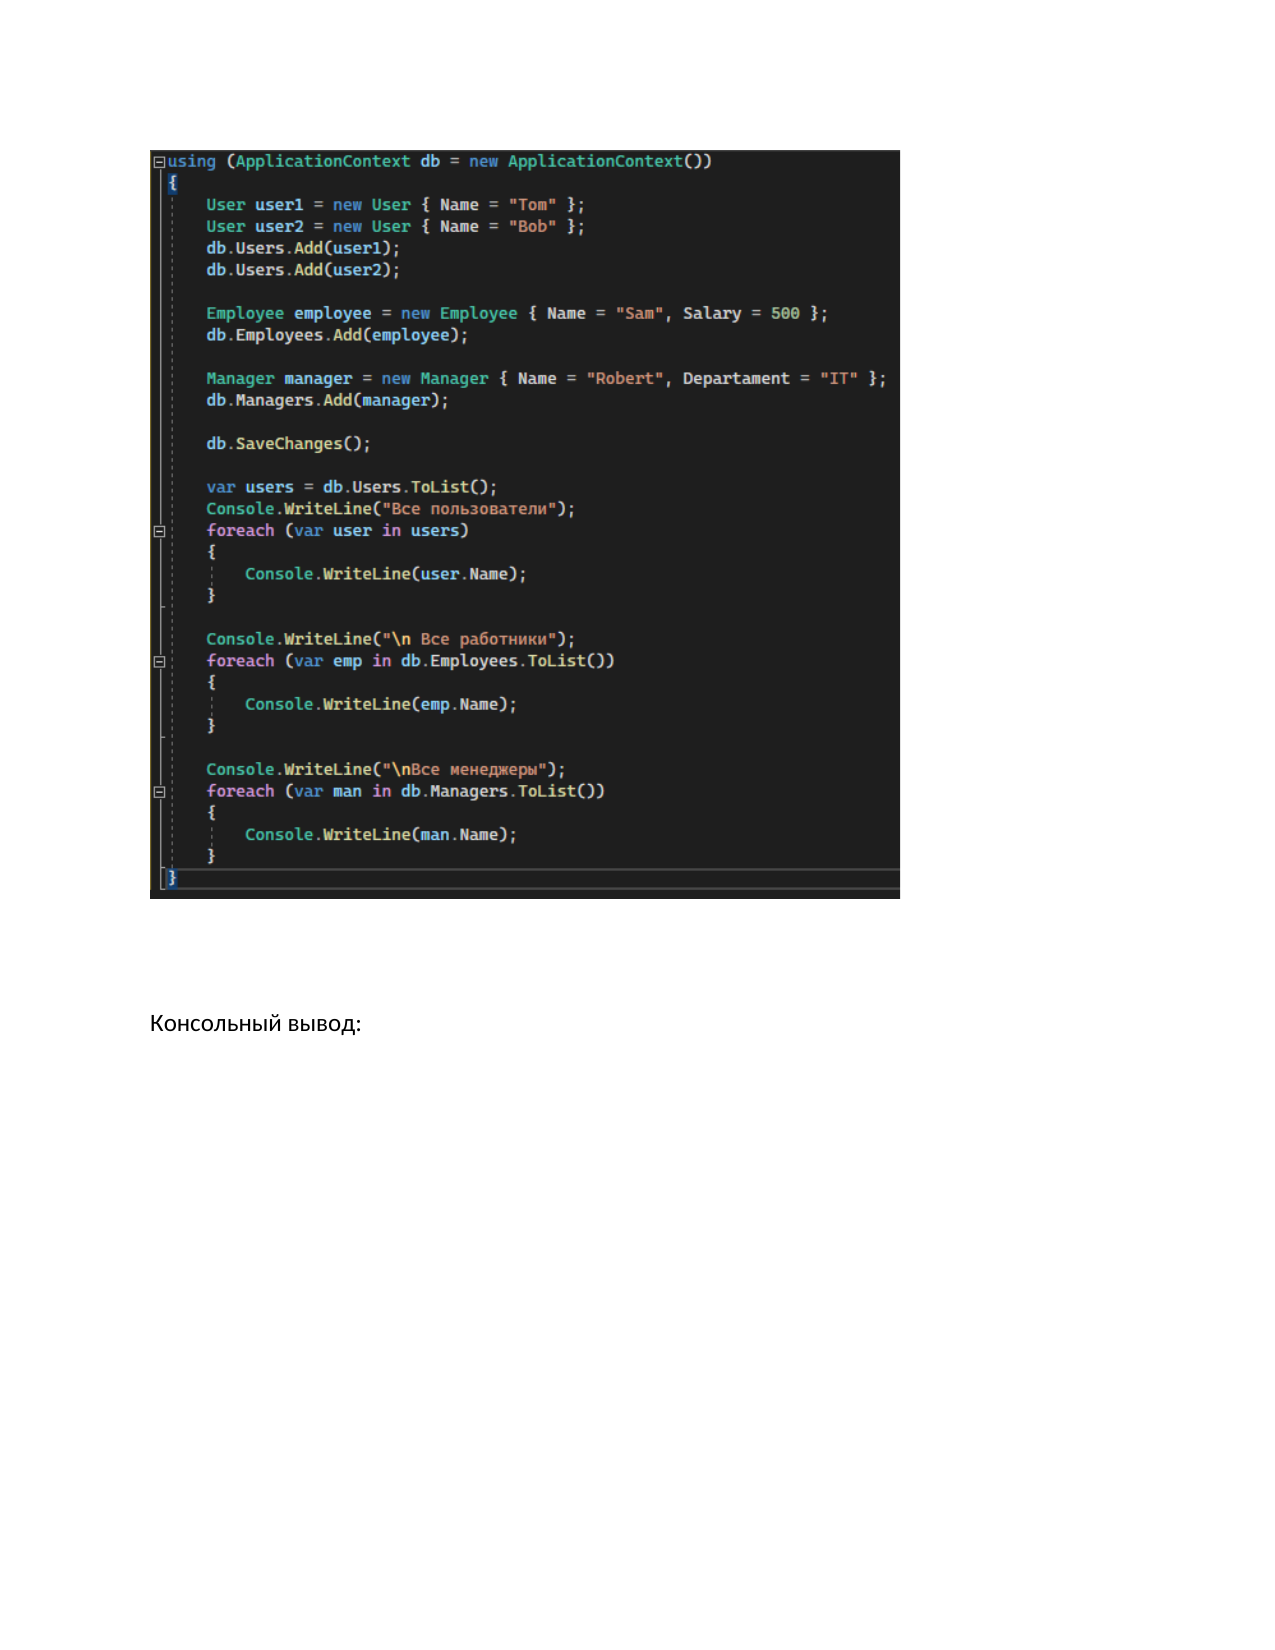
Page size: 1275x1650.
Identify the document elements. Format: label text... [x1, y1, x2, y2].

text Консольный вывод: [150, 1007, 1125, 1038]
picture [150, 150, 901, 899]
